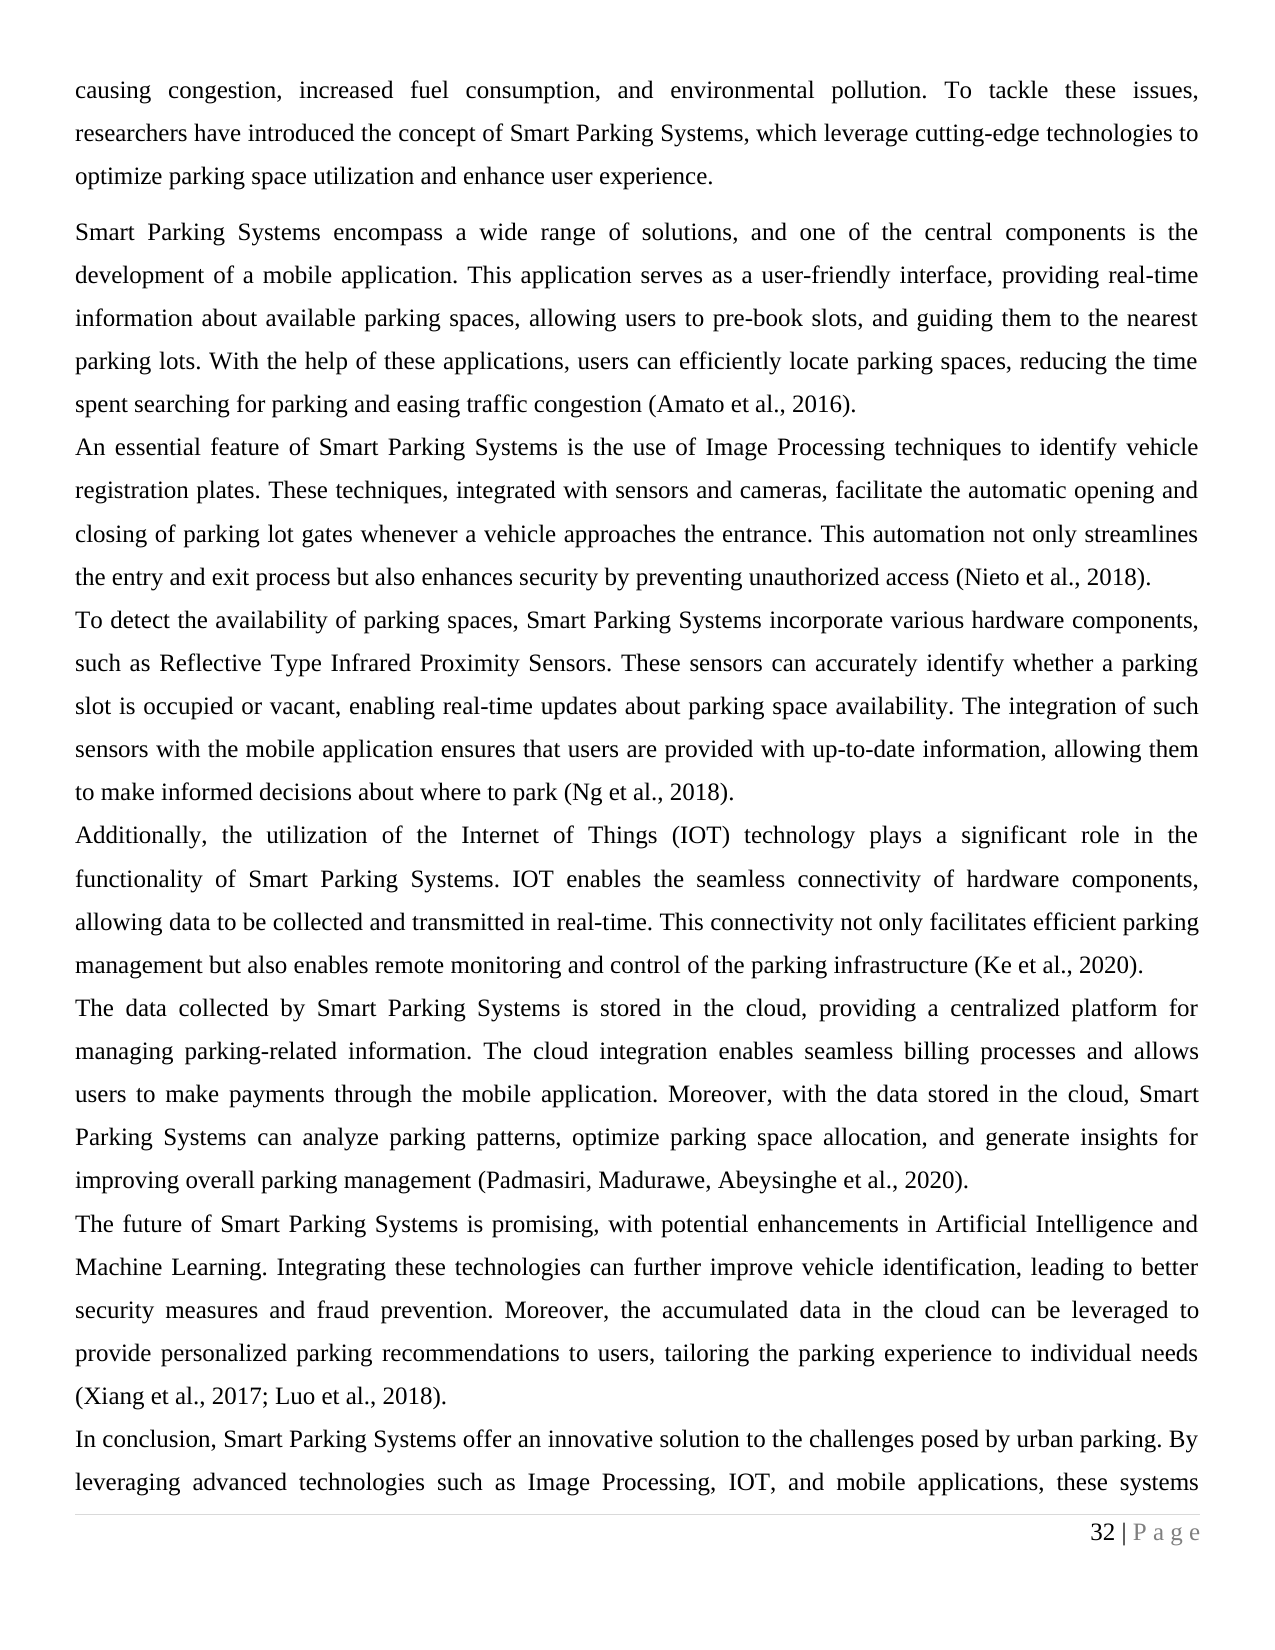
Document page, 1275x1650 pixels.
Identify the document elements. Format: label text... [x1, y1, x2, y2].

list Additionally, the utilization of the Internet of Things (IOT) technology plays a significant role in the functionality of Smart Parking Systems. IOT enables the seamless connectivity of hardware components, allowing data to be collected and transmitted in real-time. This connectivity not only facilitates efficient parking management but also enables remote monitoring and control of the parking infrastructure (Ke et al., 2020). [75, 821, 1200, 979]
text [75, 75, 1200, 190]
list The future of Smart Parking Systems is promising, with potential enhancements in Artificial Intelligence and Machine Learning. Integrating these technologies can further improve vehicle identification, leading to better security measures and fraud prevention. Moreover, the accumulated data in the cloud can be leveraged to provide personalized parking recommendations to users, tailoring the parking experience to individual needs (Xiang et al., 2017; Luo et al., 2018). [75, 1209, 1200, 1410]
list The data collected by Smart Parking Systems is stored in the cloud, providing a centralized platform for managing parking-related information. The cloud integration enables seamless billing processes and allows users to make payments through the mobile application. Moreover, with the data stored in the cloud, Smart Parking Systems can analyze parking patterns, optimize parking space allocation, and generate insights for improving overall parking management (Padmasiri, Madurawe, Abeysinghe et al., 2020). [75, 993, 1200, 1194]
list An essential feature of Smart Parking Systems is the use of Image Processing techniques to identify vehicle registration plates. These techniques, integrated with sensors and cameras, facilitate the automatic opening and closing of parking lot gates whenever a vehicle approaches the entrance. This automation not only streamlines the entry and exit process but also enhances security by preventing unauthorized access (Nieto et al., 2018). [75, 432, 1200, 591]
list Smart Parking Systems encompass a wide range of solutions, and one of the central components is the development of a mobile application. This application serves as a user-friendly interface, providing real-time information about available parking spaces, allowing users to pre-book slots, and guiding them to the nearest parking lots. With the help of these applications, users can efficiently locate parking spaces, reducing the time spent searching for parking and easing traffic congestion (Amato et al., 2016). [75, 217, 1200, 418]
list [75, 1424, 1200, 1496]
list To detect the availability of parking spaces, Smart Parking Systems incorporate various hardware components, such as Reflective Type Infrared Proximity Sensors. These sensors can accurately identify whether a parking slot is occupied or vacant, enabling real-time updates about parking space availability. The integration of such sensors with the mobile application ensures that users are provided with up-to-date information, allowing them to make informed decisions about where to park (Ng et al., 2018). [75, 605, 1200, 806]
